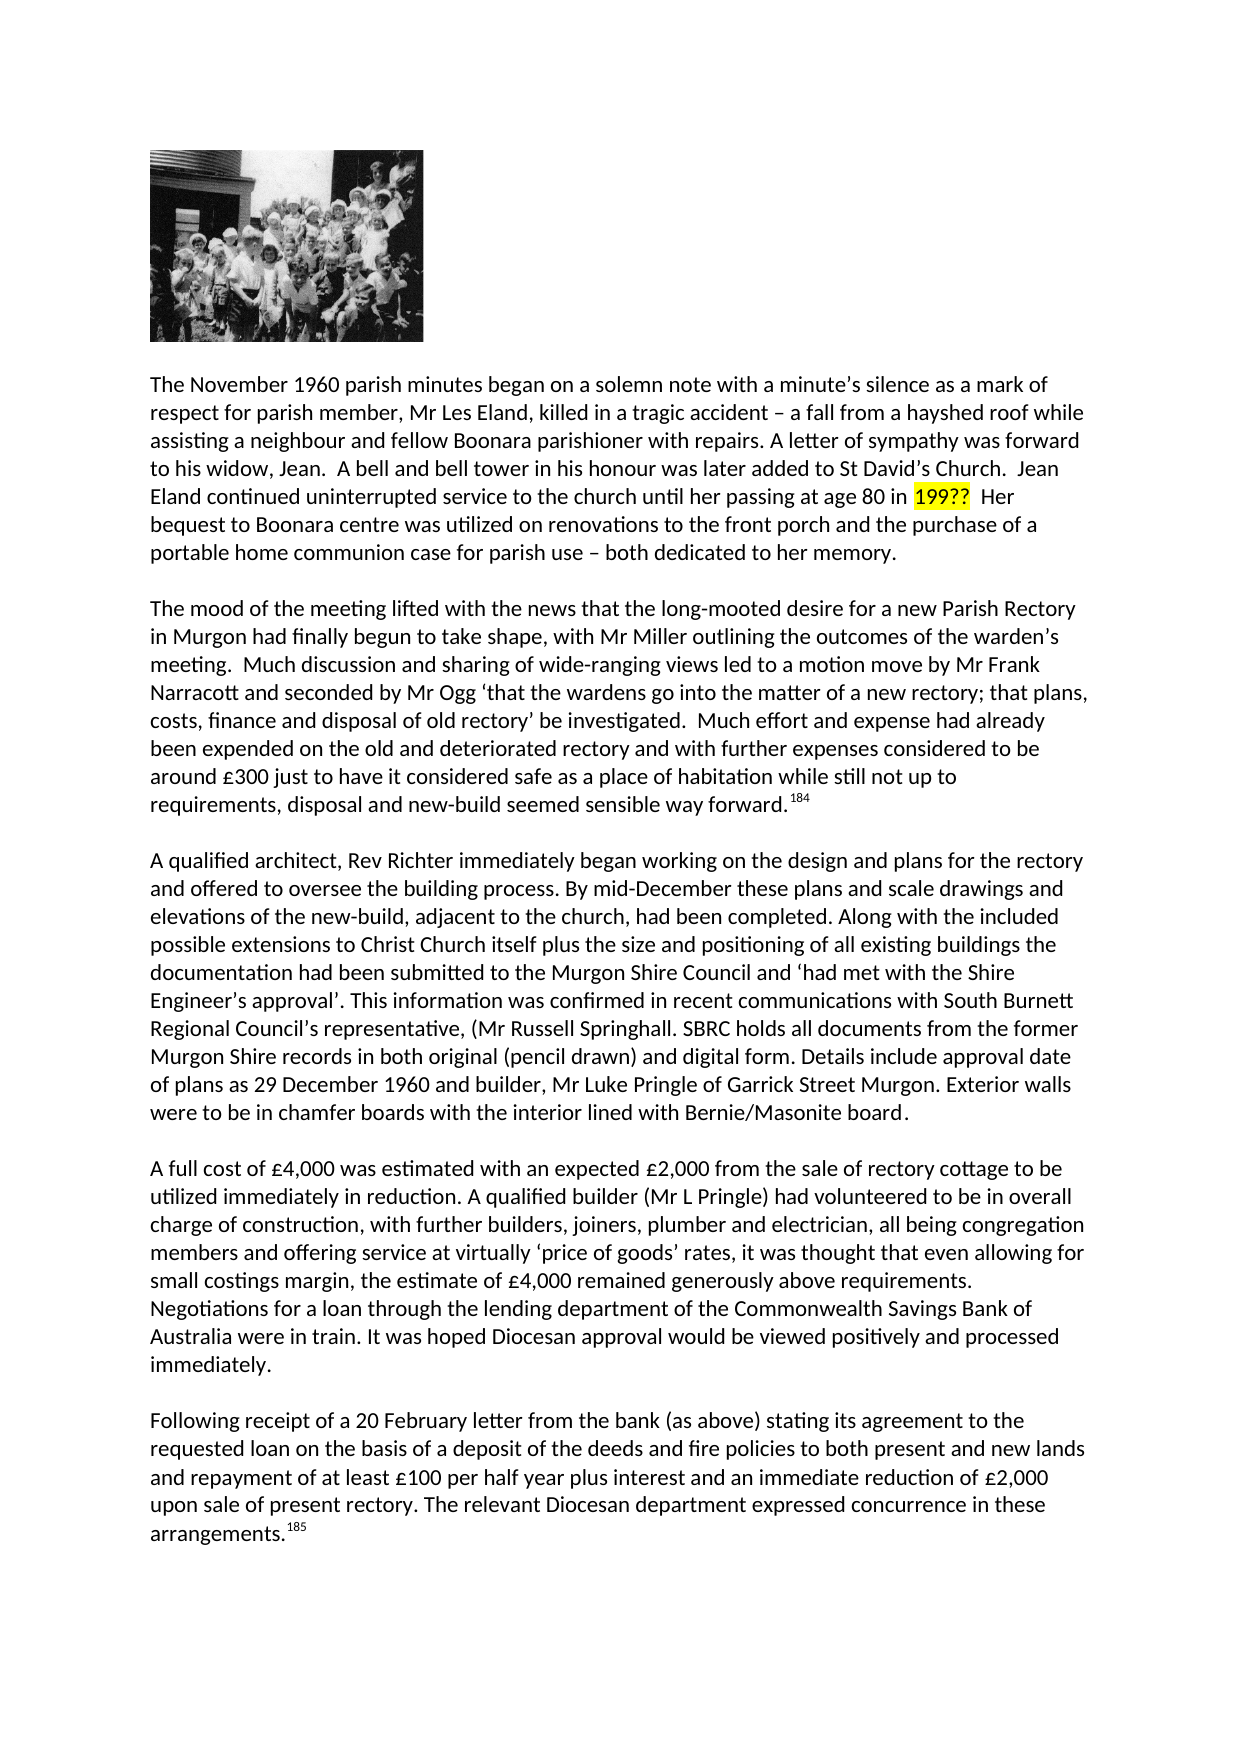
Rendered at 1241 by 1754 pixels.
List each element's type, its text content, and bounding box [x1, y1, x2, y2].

picture [150, 150, 424, 342]
text The November 1960 parish minutes began on a solemn note with a minute’s silence as a mark of respect for parish member, Mr Les Eland, killed in a tragic accident – a fall from a hayshed roof while assisting a neighbour and fellow Boonara parishioner with repairs. A letter of sympathy was forward to his widow, Jean. A bell and bell tower in his honour was later added to St David’s Church. Jean Eland continued uninterrupted service to the church until her passing at age 80 in 199?? Her bequest to Boonara centre was utilized on renovations to the front porch and the purchase of a portable home communion case for parish use – both dedicated to her memory. [150, 370, 1090, 566]
text The mood of the meeting lifted with the news that the long-mooted desire for a new Parish Rectory in Murgon had finally begun to take shape, with Mr Miller outlining the outcomes of the warden’s meeting. Much discussion and sharing of wide-ranging views led to a motion move by Mr Frank Narracott and seconded by Mr Ogg ‘that the wardens go into the matter of a new rectory; that plans, costs, finance and disposal of old rectory’ be investigated. Much effort and expense had already been expended on the old and deteriorated rectory and with further expenses considered to be around £300 just to have it considered safe as a place of habitation while still not up to requirements, disposal and new-build seemed sensible way forward. [150, 594, 1090, 818]
text A full cost of £4,000 was estimated with an expected £2,000 from the sale of rectory cottage to be utilized immediately in reduction. A qualified builder (Mr L Pringle) had volunteered to be in overall charge of construction, with further builders, joiners, plumber and electrician, all being congregation members and offering service at virtually ‘price of goods’ rates, it was thought that even allowing for small costings margin, the estimate of £4,000 remained generously above requirements. Negotiations for a loan through the lending department of the Commonwealth Savings Bank of Australia were in train. It was hoped Diocesan approval would be viewed positively and processed immediately. [150, 1154, 1090, 1378]
text Following receipt of a 20 February letter from the bank (as above) stating its agreement to the requested loan on the basis of a deposit of the deeds and fire policies to both present and new lands and repayment of at least £100 per half year plus interest and an immediate reduction of £2,000 upon sale of present rectory. The relevant Diocesan department expressed concurrence in these arrangements. [150, 1407, 1090, 1547]
text A qualified architect, Rev Richter immediately began working on the design and plans for the rectory and offered to oversee the building process. By mid-December these plans and scale drawings and elevations of the new-build, adjacent to the church, had been completed. Along with the included possible extensions to Christ Church itself plus the size and positioning of all existing buildings the documentation had been submitted to the Murgon Shire Council and ‘had met with the Shire Engineer’s approval’. This information was confirmed in recent communications with South Burnett Regional Council’s representative, (Mr Russell Springhall. SBRC holds all documents from the former Murgon Shire records in both original (pencil drawn) and digital form. Details include approval date of plans as 29 December 1960 and builder, Mr Luke Pringle of Garrick Street Murgon. Exterior walls were to be in chamfer boards with the interior lined with Bernie/Masonite board. [150, 846, 1090, 1126]
